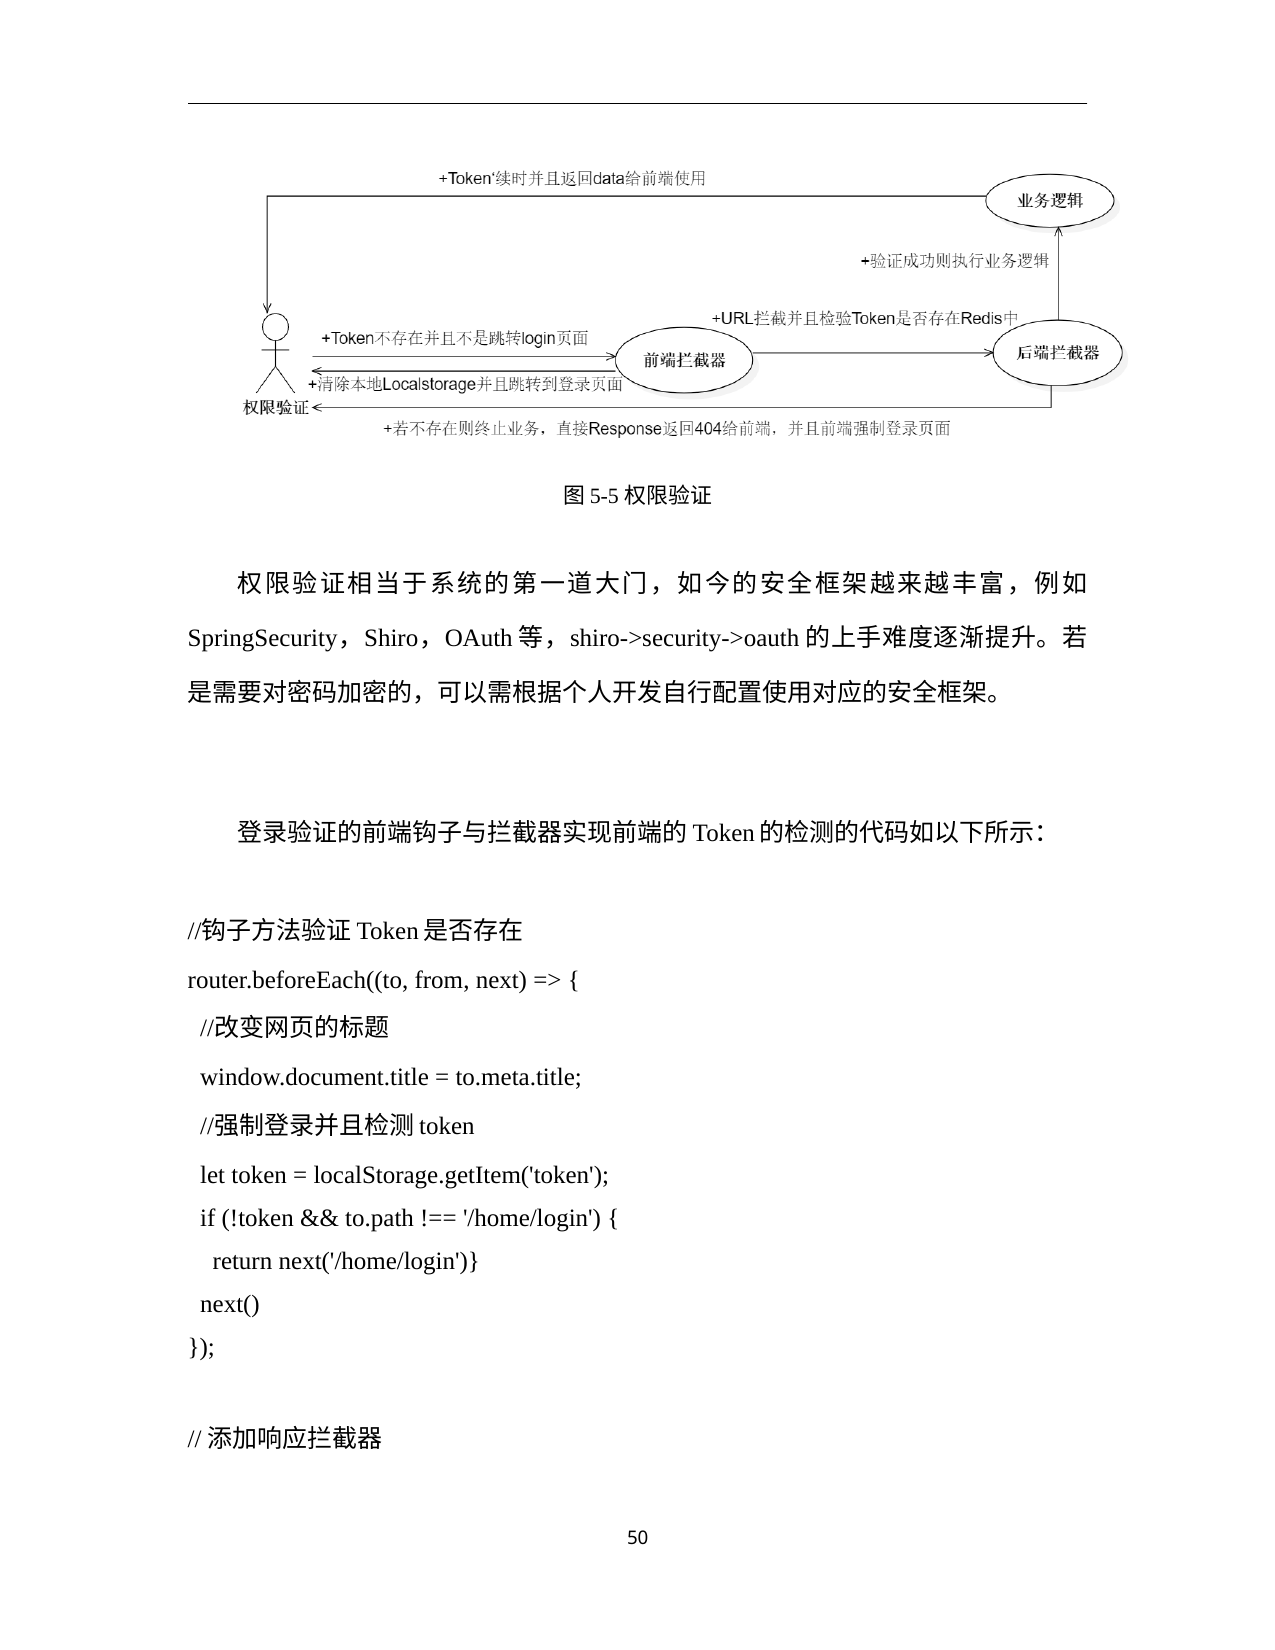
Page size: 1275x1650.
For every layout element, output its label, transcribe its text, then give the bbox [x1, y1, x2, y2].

text window.document.title = to.meta.title; [187, 1062, 1087, 1091]
text 权限验证相当于系统的第一道大门，如今的安全框架越来越丰富，例如SpringSecurity，Shiro，OAuth等，shiro->security->oauth的上手难度逐渐提升。若是需要对密码加密的，可以需根据个人开发自行配置使用对应的安全框架。 [187, 563, 1087, 708]
text }); [187, 1332, 1087, 1361]
text // 添加响应拦截器 [187, 1418, 1087, 1455]
text 图5-5 权限验证 [187, 478, 1087, 510]
text return next('/home/login')} [187, 1246, 1087, 1275]
text 登录验证的前端钩子与拦截器实现前端的Token的检测的代码如以下所示： [187, 813, 1087, 849]
text //钩子方法验证Token是否存在 [187, 910, 1087, 947]
text let token = localStorage.getItem('token'); [187, 1160, 1087, 1188]
text //强制登录并且检测token [187, 1105, 1087, 1142]
text if (!token && to.path !== '/home/login') { [187, 1203, 1087, 1232]
picture [237, 150, 1138, 464]
text //改变网页的标题 [187, 1008, 1087, 1044]
text next() [187, 1289, 1087, 1318]
text router.beforeEach((to, from, next) => { [187, 965, 1087, 993]
